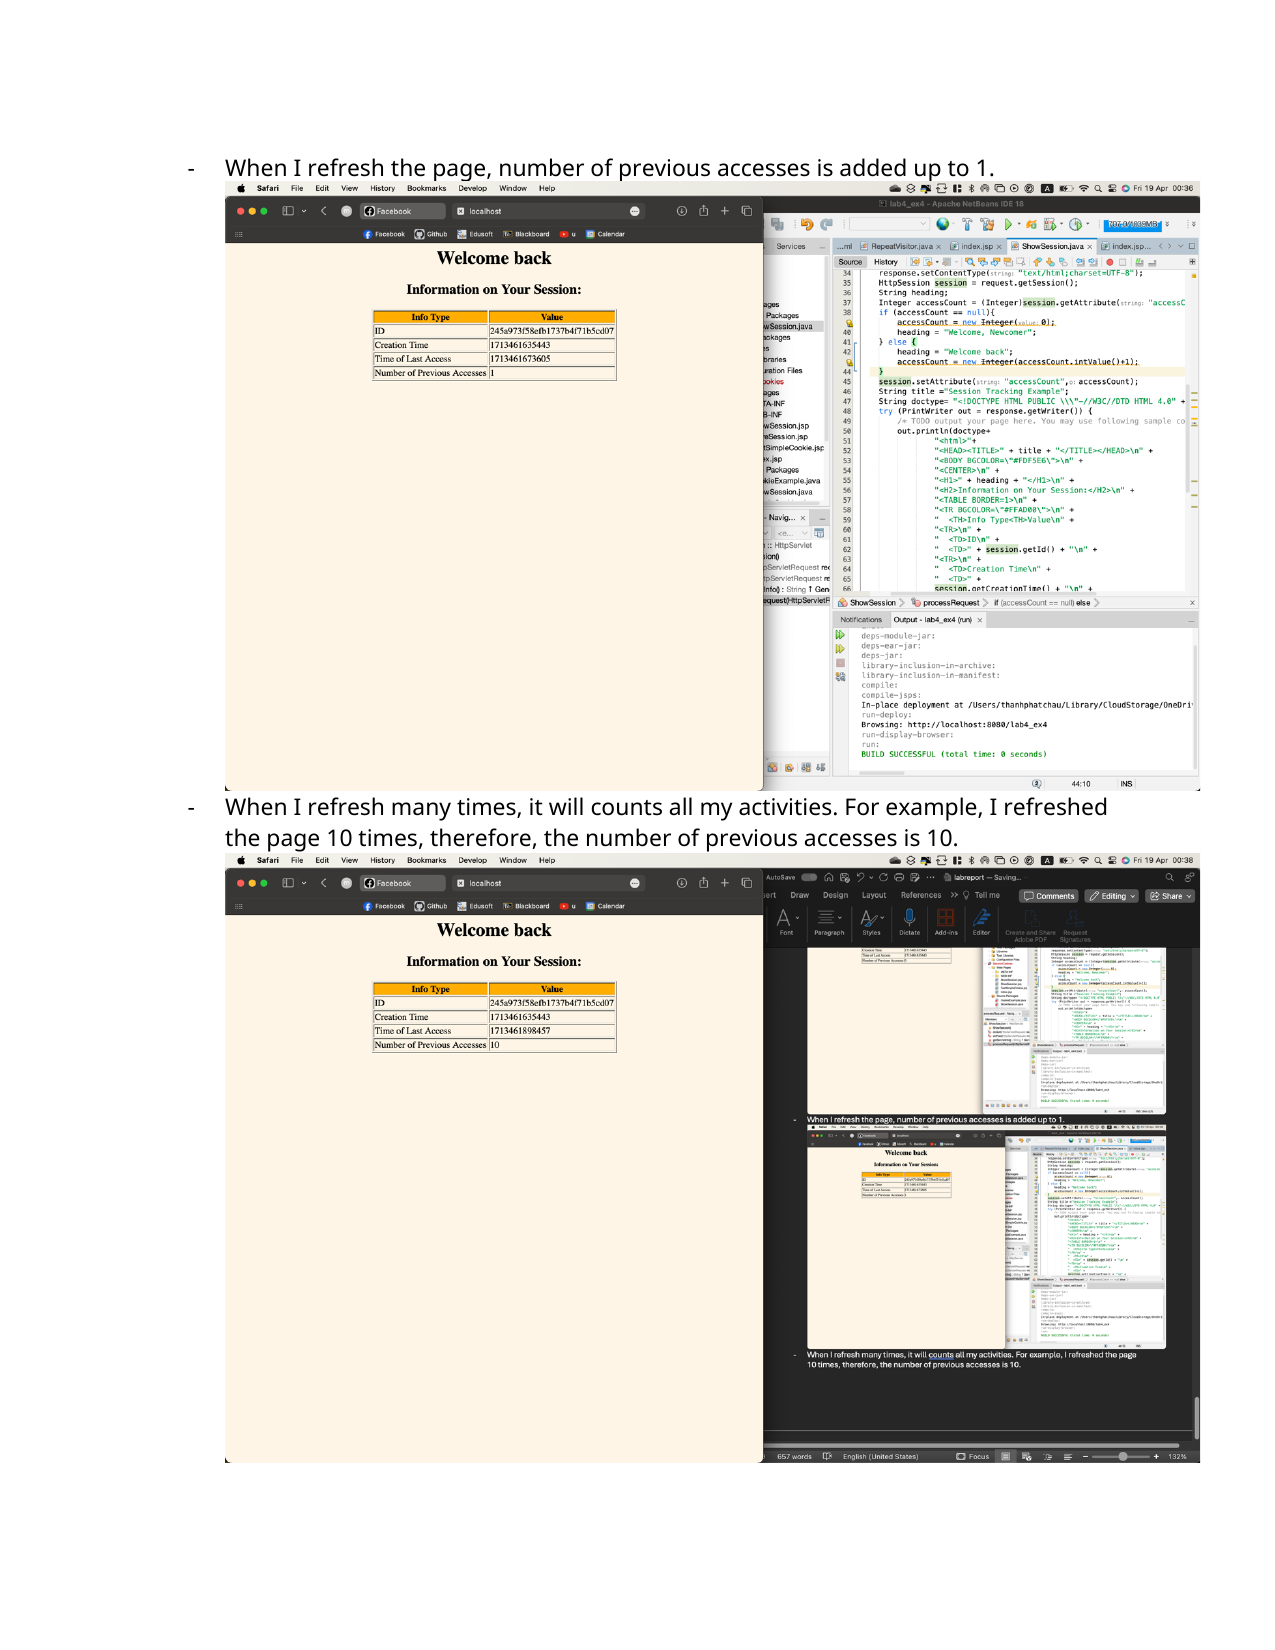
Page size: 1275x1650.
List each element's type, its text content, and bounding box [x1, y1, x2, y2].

picture [225, 181, 1200, 791]
picture [225, 853, 1200, 1463]
